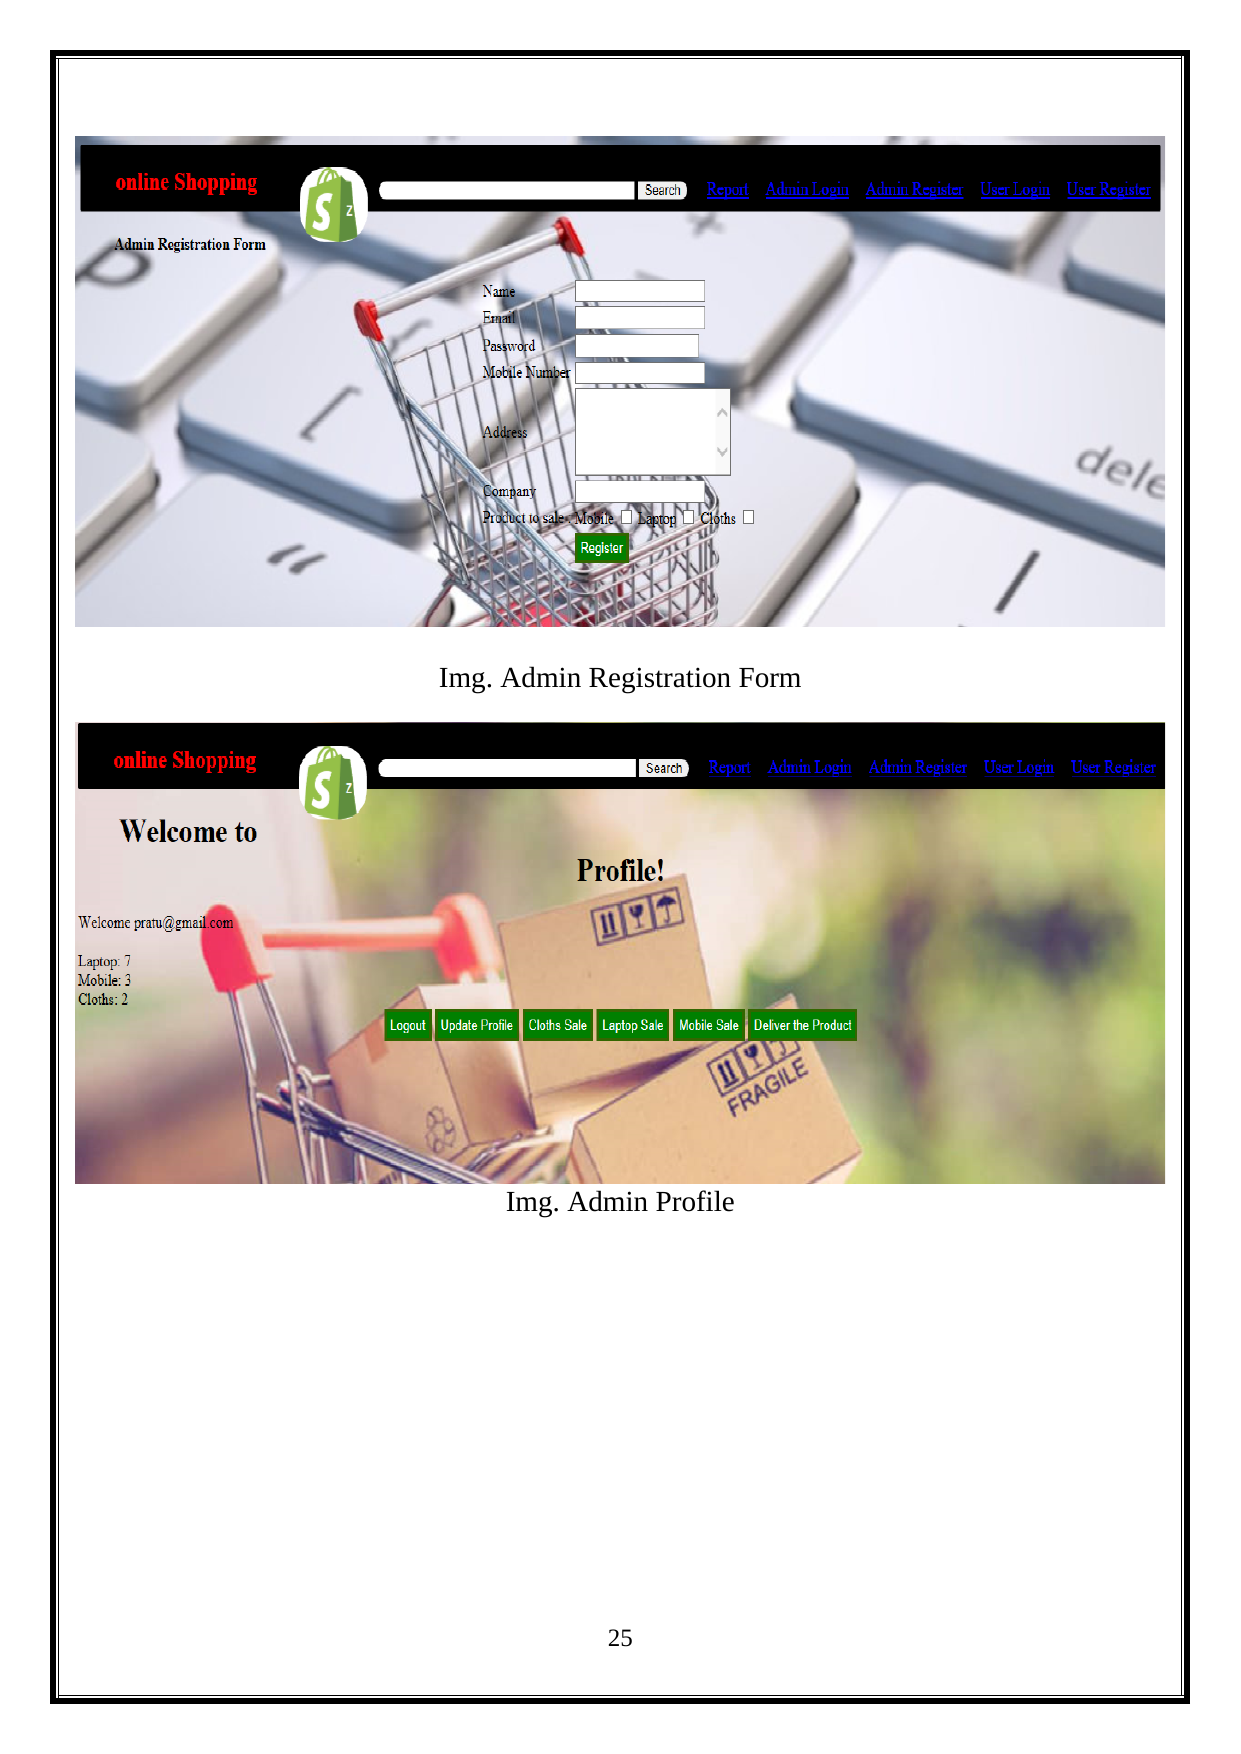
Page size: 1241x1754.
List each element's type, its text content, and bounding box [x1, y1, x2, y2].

text Img. Admin Registration Form [75, 660, 1165, 694]
picture [75, 136, 1166, 627]
picture [75, 722, 1166, 1184]
text Img. Admin Profile [75, 1184, 1165, 1217]
